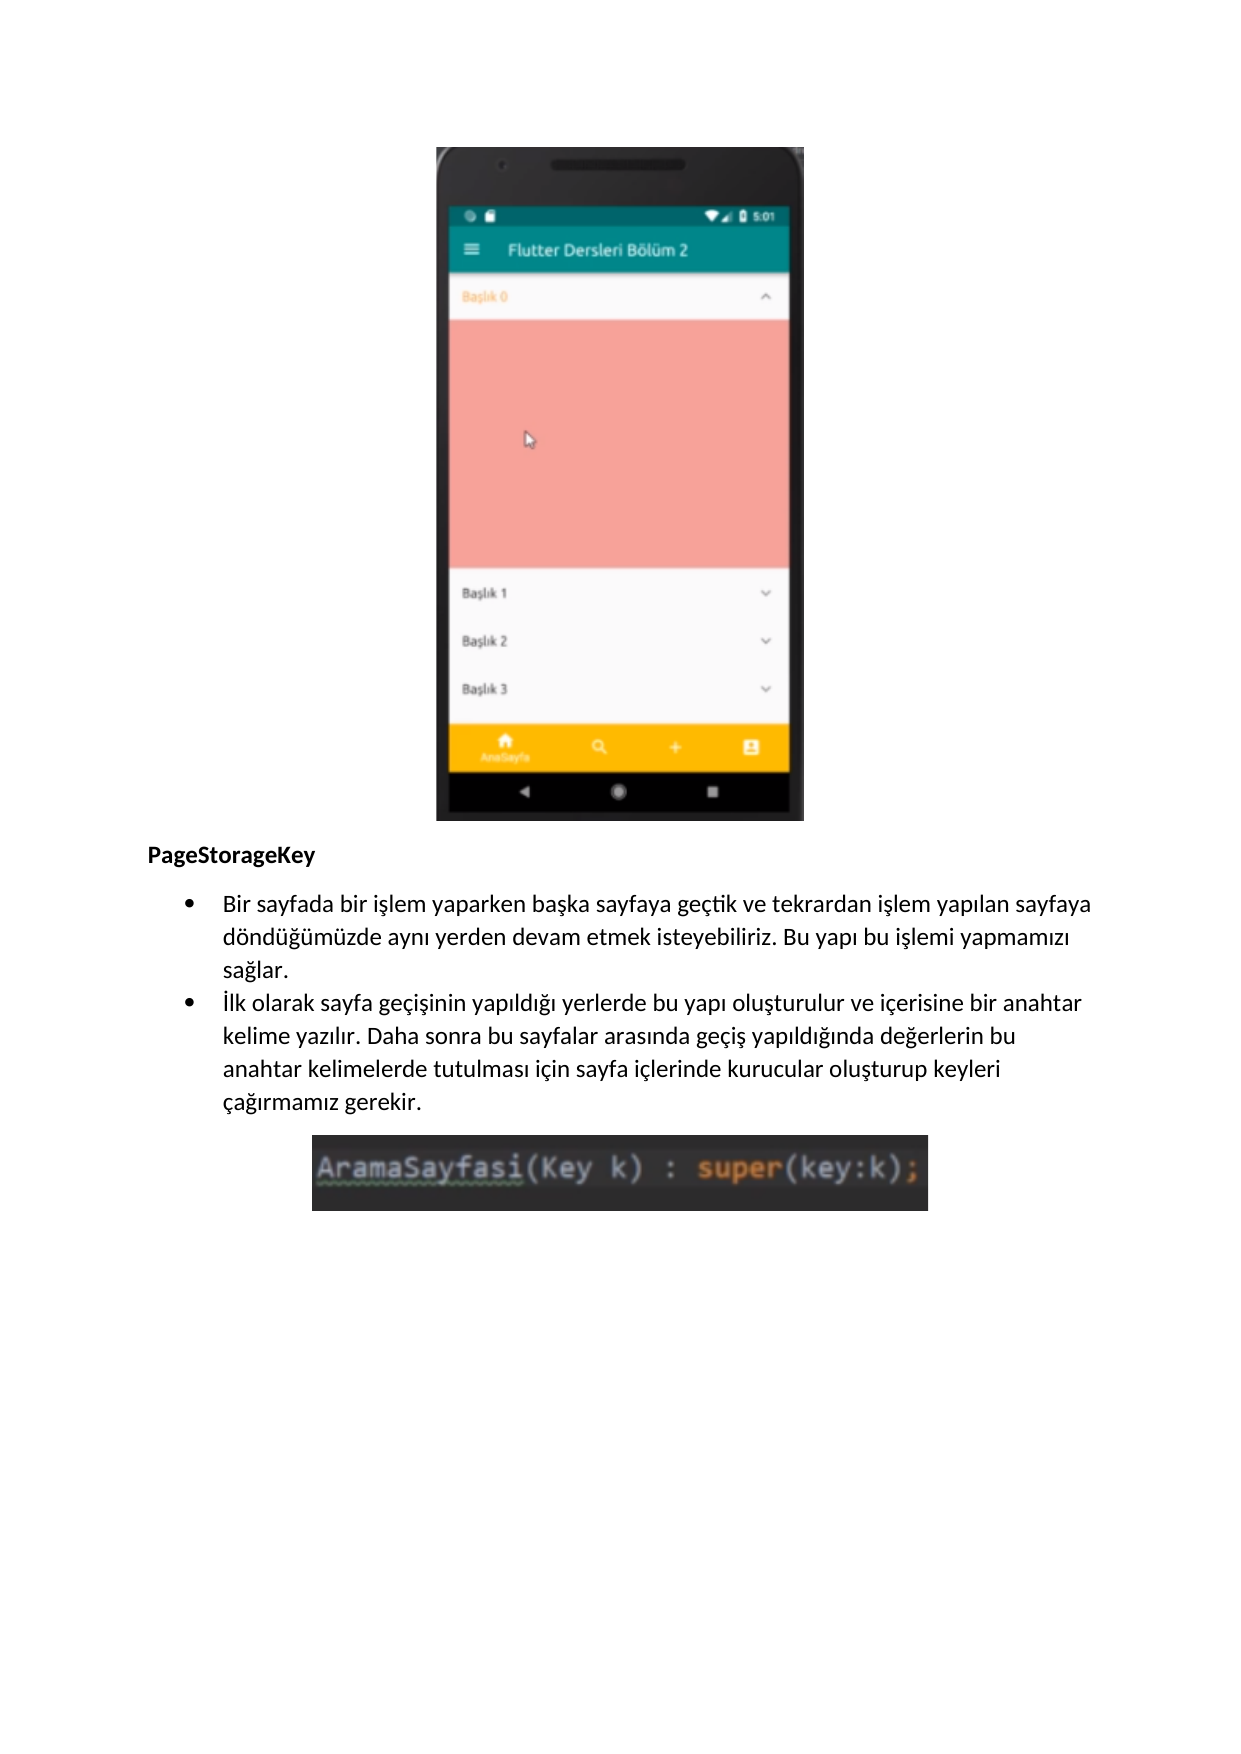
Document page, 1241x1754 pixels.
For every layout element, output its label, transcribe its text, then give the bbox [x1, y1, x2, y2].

text PageStorageKey [148, 839, 1093, 869]
list İlk olarak sayfa geçişinin yapıldığı yerlerde bu yapı oluşturulur ve içerisine bir anahtar kelime yazılır. Daha sonra bu sayfalar arasında geçiş yapıldığında değerlerin bu anahtar kelimelerde tutulması için sayfa içlerinde kurucular oluşturup keyleri çağırmamız gerekir. [185, 987, 1093, 1117]
picture [436, 147, 804, 821]
list Bir sayfada bir işlem yaparken başka sayfaya geçtik ve tekrardan işlem yapılan sayfaya döndüğümüzde aynı yerden devam etmek isteyebiliriz. Bu yapı bu işlemi yapmamızı sağlar. [185, 888, 1093, 985]
picture [312, 1135, 929, 1211]
